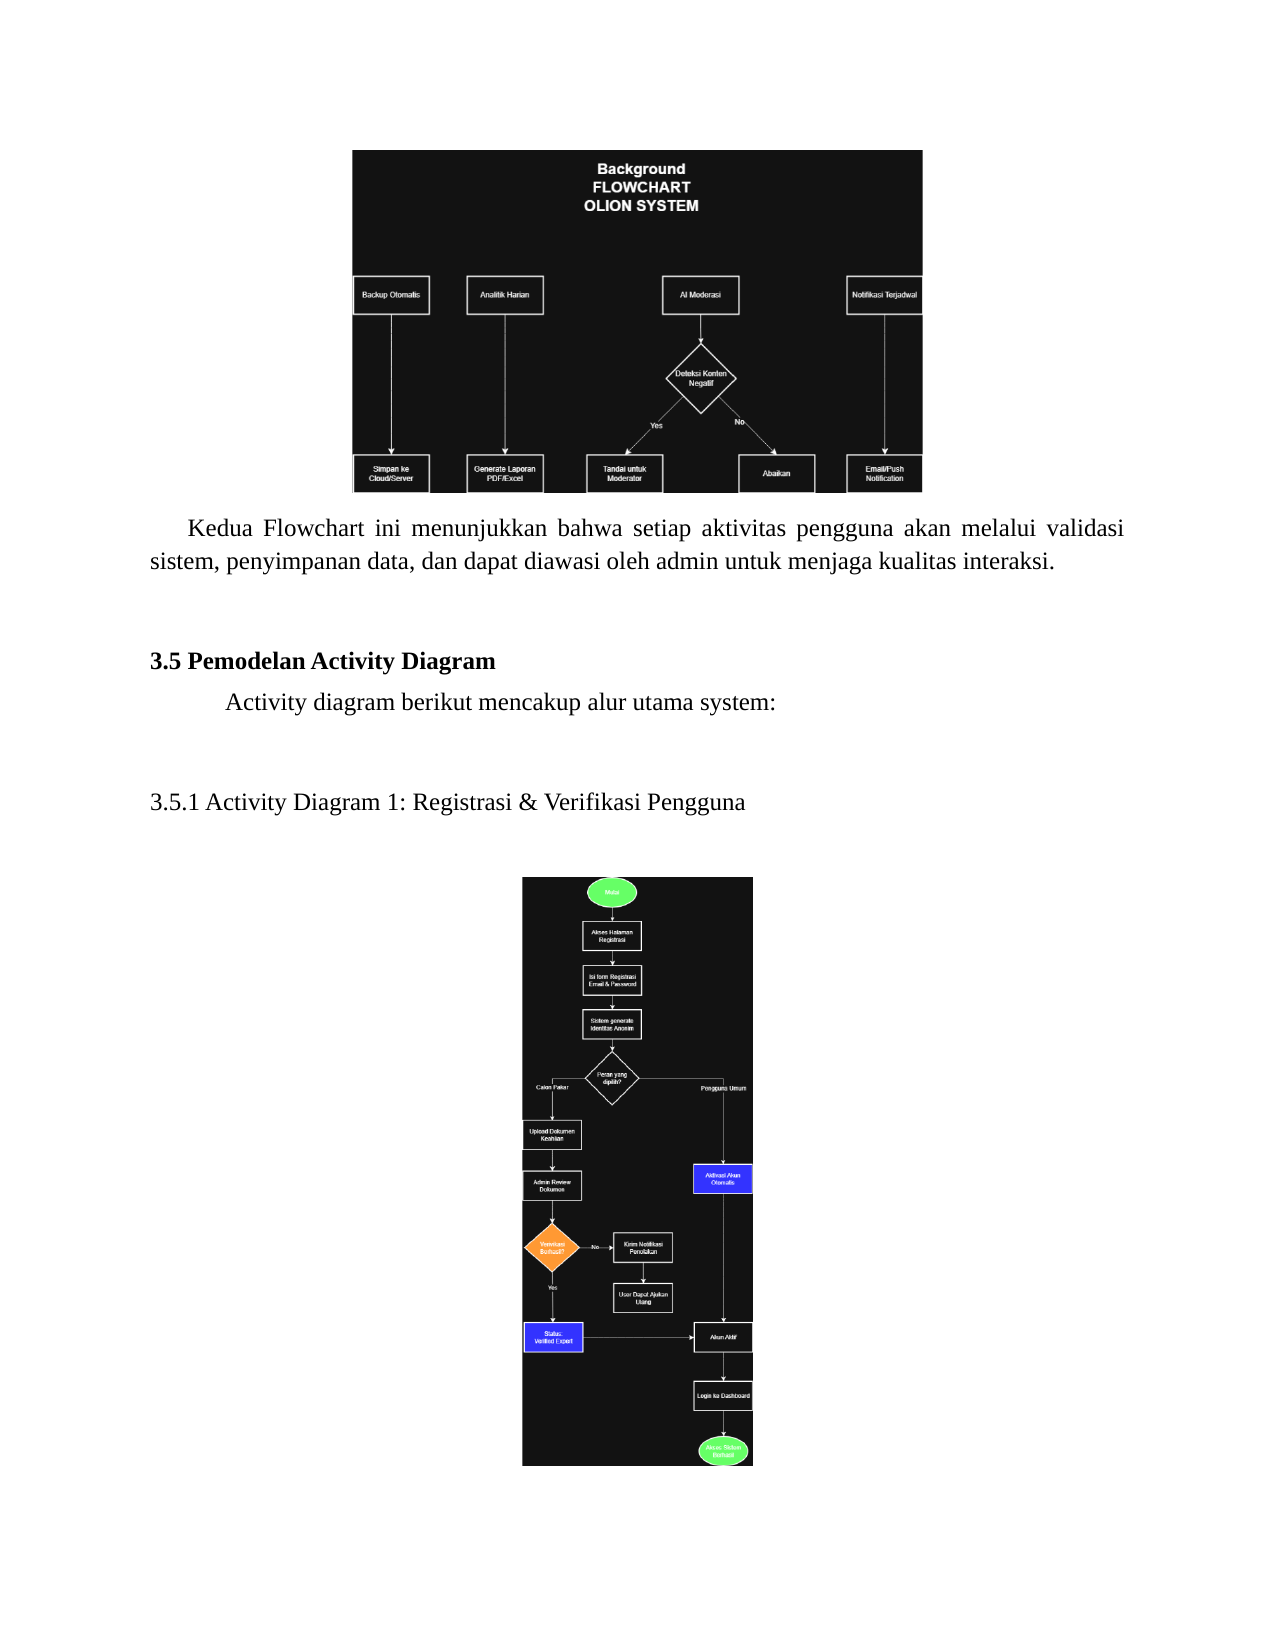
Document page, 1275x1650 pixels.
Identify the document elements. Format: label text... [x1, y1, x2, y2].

subtitle 3.5.1 Activity Diagram 1: Registrasi & Verifikasi Pengguna [150, 787, 1125, 815]
picture [352, 150, 923, 493]
text Kedua Flowchart ini menunjukkan bahwa setiap aktivitas pengguna akan melalui validasi sistem, penyimpanan data, dan dapat diawasi oleh admin untuk menjaga kualitas interaksi. [150, 513, 1125, 575]
text Activity diagram berikut mencakup alur utama system: [150, 687, 1125, 716]
subtitle 3.5 Pemodelan Activity Diagram [150, 646, 1125, 674]
picture [522, 877, 753, 1466]
